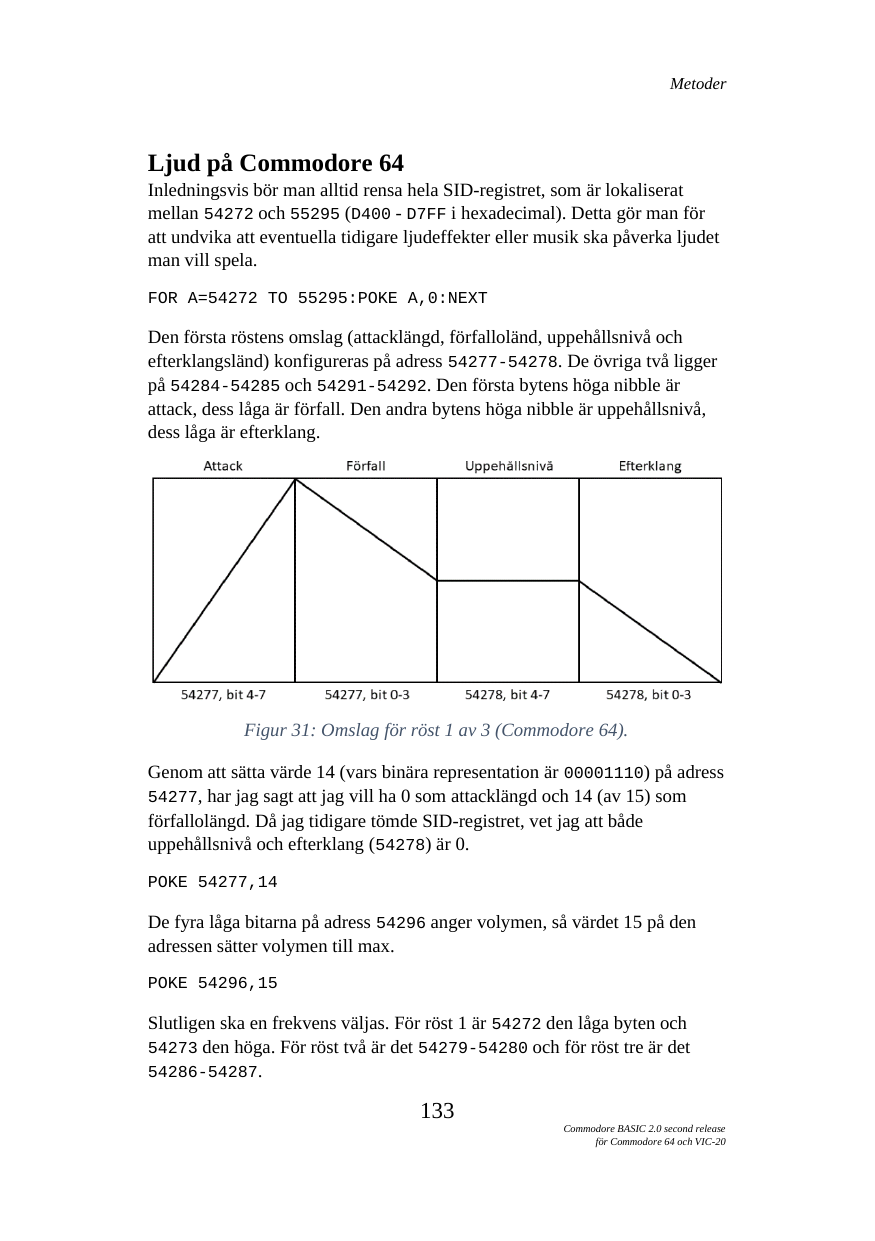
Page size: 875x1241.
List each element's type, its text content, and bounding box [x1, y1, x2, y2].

text Slutligen ska en frekvens väljas. För röst 1 är 54272 den låga byten och 54273 den höga. För röst två är det 54279-54280 och för röst tre är det 54286-54287. [148, 1012, 726, 1083]
text Inledningsvis bör man alltid rensa hela SID-registret, som är lokaliserat mellan 54272 och 55295 (D400 - D7FF i hexadecimal). Detta gör man för att undvika att eventuella tidigare ljudeffekter eller musik ska påverka ljudet man vill spela. [148, 179, 726, 271]
text Figur 31: Omslag för röst 1 av 3 (Commodore 64). [148, 719, 726, 740]
subtitle Ljud på Commodore 64 [148, 148, 726, 176]
picture [152, 461, 722, 701]
text Genom att sätta värde 14 (vars binära representation är 00001110) på adress 54277, har jag sagt att jag vill ha 0 som attacklängd och 14 (av 15) som förfallolängd. Då jag tidigare tömde SID-registret, vet jag att både uppehållsnivå och efterklang (54278) är 0. [148, 761, 726, 855]
text POKE 54277,14 [148, 874, 726, 893]
text POKE 54296,15 [148, 975, 726, 994]
text FOR A=54272 TO 55295:POKE A,0:NEXT [148, 289, 726, 308]
text De fyra låga bitarna på adress 54296 anger volymen, så värdet 15 på den adressen sätter volymen till max. [148, 911, 726, 956]
text Den första röstens omslag (attacklängd, förfalloländ, uppehållsnivå och efterklangsländ) konfigureras på adress 54277-54278. De övriga två ligger på 54284-54285 och 54291-54292. Den första bytens höga nibble är attack, dess låga är förfall. Den andra bytens höga nibble är uppehållsnivå, dess låga är efterklang. [148, 326, 726, 443]
